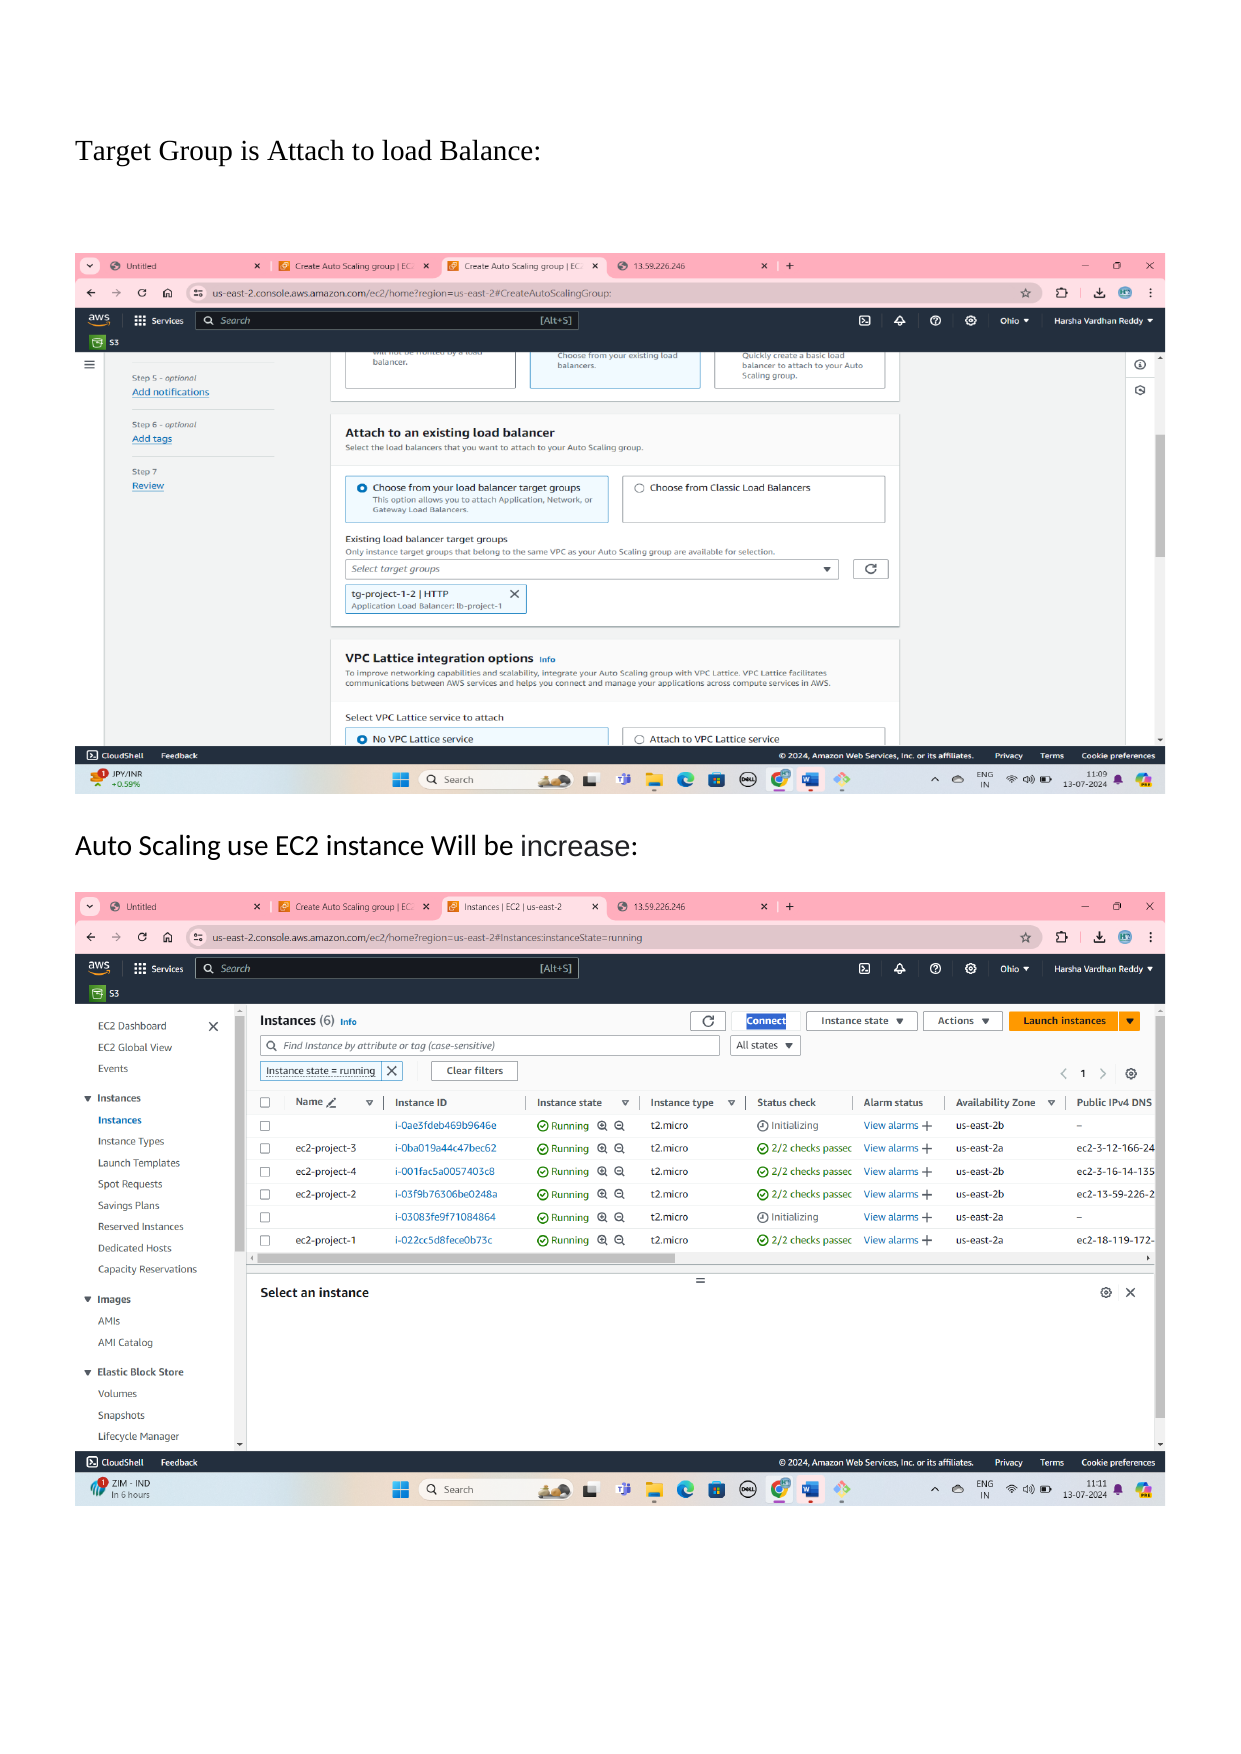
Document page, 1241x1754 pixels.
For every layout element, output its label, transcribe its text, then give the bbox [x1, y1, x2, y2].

text Target Group is Attach to load Balance: [75, 133, 1165, 166]
picture [75, 892, 1166, 1506]
text Auto Scaling use EC2 instance Will be increase: [75, 822, 1165, 863]
picture [75, 253, 1166, 794]
